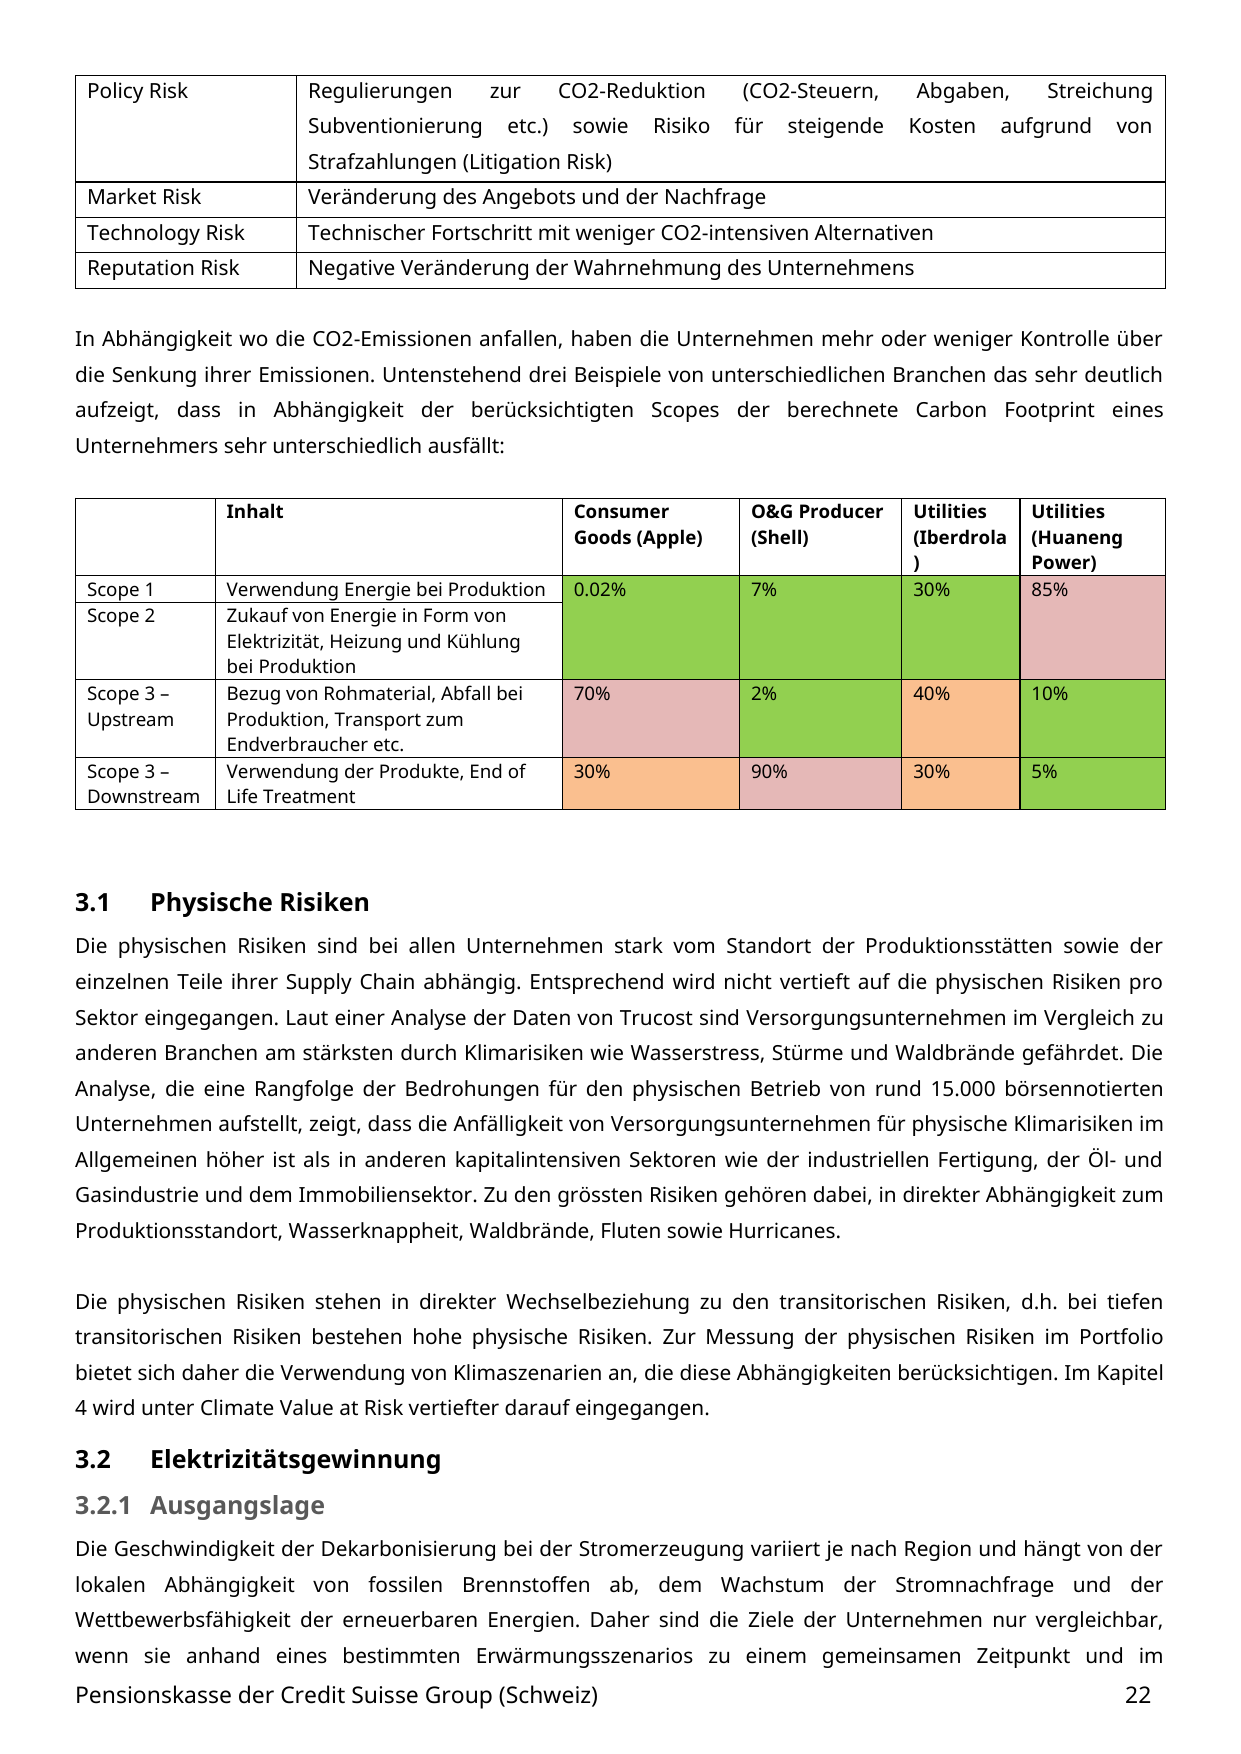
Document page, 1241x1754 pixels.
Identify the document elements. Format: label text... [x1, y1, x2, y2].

table_cell Scope 1 [76, 576, 215, 602]
table_cell Verwendung der Produkte, End of Life Treatment [216, 758, 562, 809]
table_header Utilities (Huaneng Power) [1021, 499, 1165, 575]
table_cell Scope 3 – Upstream [76, 680, 215, 757]
table_cell Veränderung des Angebots und der Nachfrage [297, 183, 1165, 217]
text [75, 1534, 1165, 1669]
table_cell Zukauf von Energie in Form von Elektrizität, Heizung und Kühlung bei Produktion [216, 603, 562, 679]
table_cell 2% [740, 680, 901, 757]
table_cell 10% [1021, 680, 1165, 757]
table_cell Reputation Risk [76, 253, 296, 288]
table_cell 0.02% [563, 576, 739, 679]
table_cell 7% [740, 576, 901, 679]
text Die physischen Risiken sind bei allen Unternehmen stark vom Standort der Produktionsstätten sowie der einzelnen Teile ihrer Supply Chain abhängig. Entsprechend wird nicht vertieft auf die physischen Risiken pro Sektor eingegangen. Laut einer Analyse der Daten von Trucost sind Versorgungsunternehmen im Vergleich zu anderen Branchen am stärksten durch Klimarisiken wie Wasserstress, Stürme und Waldbrände gefährdet. Die Analyse, die eine Rangfolge der Bedrohungen für den physischen Betrieb von rund 15.000 börsennotierten Unternehmen aufstellt, zeigt, dass die Anfälligkeit von Versorgungsunternehmen für physische Klimarisiken im Allgemeinen höher ist als in anderen kapitalintensiven Sektoren wie der industriellen Fertigung, der Öl- und Gasindustrie und dem Immobiliensektor. Zu den grössten Risiken gehören dabei, in direkter Abhängigkeit zum Produktionsstandort, Wasserknappheit, Waldbrände, Fluten sowie Hurricanes. [75, 932, 1165, 1244]
table_header Utilities (Iberdrola) [902, 499, 1019, 575]
table_header Inhalt [216, 499, 562, 575]
table_cell 30% [563, 758, 739, 809]
table_cell 40% [902, 680, 1019, 757]
table_header Policy Risk [76, 76, 296, 181]
table_cell Scope 2 [76, 603, 215, 679]
table_cell 85% [1021, 576, 1165, 679]
table_cell 5% [1021, 758, 1165, 809]
table_cell 90% [740, 758, 901, 809]
text In Abhängigkeit wo die CO2-Emissionen anfallen, haben die Unternehmen mehr oder weniger Kontrolle über die Senkung ihrer Emissionen. Untenstehend drei Beispiele von unterschiedlichen Branchen das sehr deutlich aufzeigt, dass in Abhängigkeit der berücksichtigten Scopes der berechnete Carbon Footprint eines Unternehmers sehr unterschiedlich ausfällt: [75, 324, 1165, 459]
table_cell 30% [902, 758, 1019, 809]
subtitle Physische Risiken [75, 885, 1165, 919]
table_cell Technology Risk [76, 218, 296, 252]
text Die physischen Risiken stehen in direkter Wechselbeziehung zu den transitorischen Risiken, d.h. bei tiefen transitorischen Risiken bestehen hohe physische Risiken. Zur Messung der physischen Risiken im Portfolio bietet sich daher die Verwendung von Klimaszenarien an, die diese Abhängigkeiten berücksichtigen. Im Kapitel 4 wird unter Climate Value at Risk vertiefter darauf eingegangen. [75, 1287, 1165, 1422]
table_header [76, 499, 215, 575]
table_cell Verwendung Energie bei Produktion [216, 576, 562, 602]
table_cell Negative Veränderung der Wahrnehmung des Unternehmens [297, 253, 1165, 288]
table_cell Scope 3 – Downstream [76, 758, 215, 809]
table_cell Market Risk [76, 183, 296, 217]
subtitle Ausgangslage [75, 1488, 1165, 1522]
subtitle Elektrizitätsgewinnung [75, 1441, 1165, 1476]
table_cell Bezug von Rohmaterial, Abfall bei Produktion, Transport zum Endverbraucher etc. [216, 680, 562, 757]
table_header Consumer Goods (Apple) [563, 499, 739, 575]
table_header Regulierungen zur CO2-Reduktion (CO2-Steuern, Abgaben, Streichung Subventionierung etc.) sowie Risiko für steigende Kosten aufgrund von Strafzahlungen (Litigation Risk) [297, 76, 1165, 181]
table_header O&G Producer (Shell) [740, 499, 901, 575]
table_cell 70% [563, 680, 739, 757]
table_cell Technischer Fortschritt mit weniger CO2-intensiven Alternativen [297, 218, 1165, 252]
table_cell 30% [902, 576, 1019, 679]
